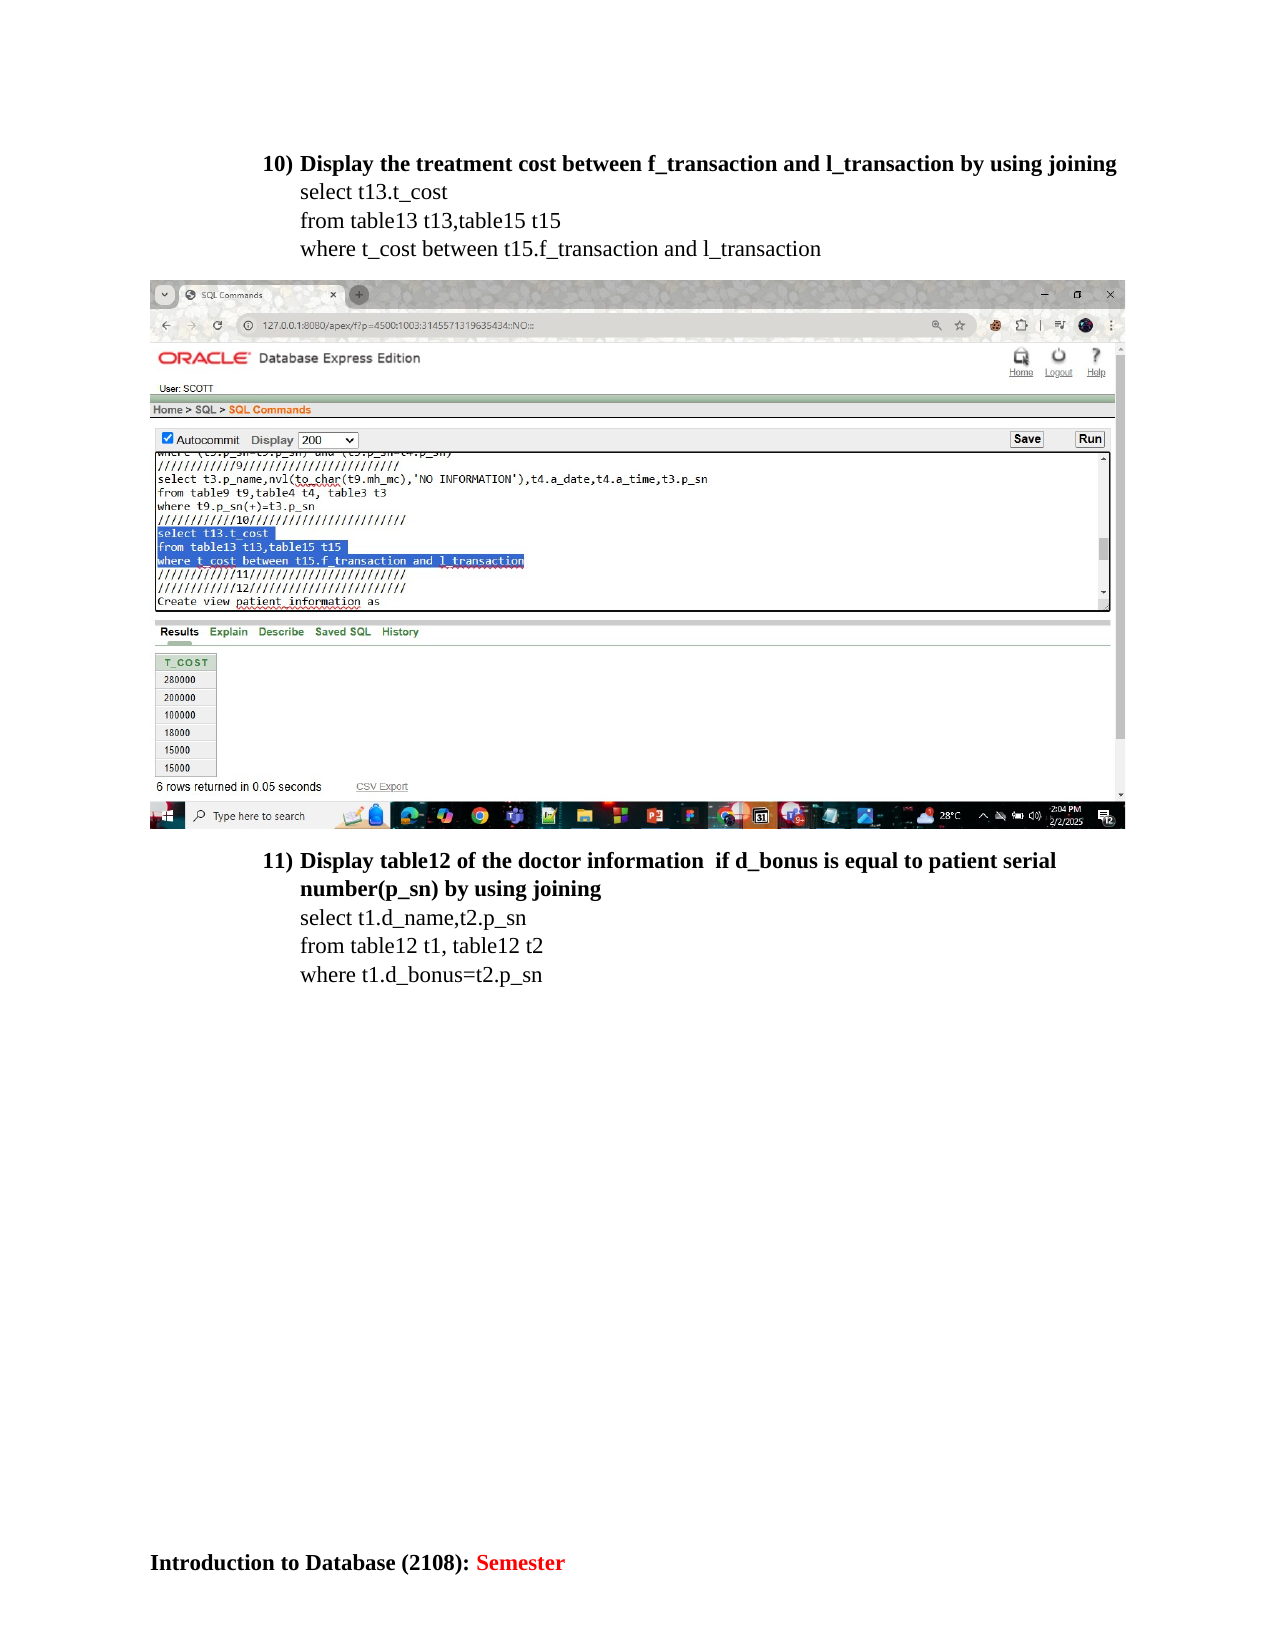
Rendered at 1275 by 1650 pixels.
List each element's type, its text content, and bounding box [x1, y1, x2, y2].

list Display the treatment cost between f_transaction and l_transaction by using joining [262, 150, 1125, 176]
list Display table12 of the doctor information if d_bonus is equal to patient serial number(p_sn) by using joining [262, 847, 1125, 902]
list where t_cost between t15.f_transaction and l_transaction [300, 235, 1125, 262]
picture [150, 280, 1125, 829]
list where t1.d_bonus=t2.p_sn [300, 961, 1125, 987]
list select t13.t_cost [300, 178, 1125, 205]
list from table13 t13,table15 t15 [300, 207, 1125, 233]
list from table12 t1, table12 t2 [300, 932, 1125, 959]
list select t1.d_name,t2.p_sn [300, 904, 1125, 930]
